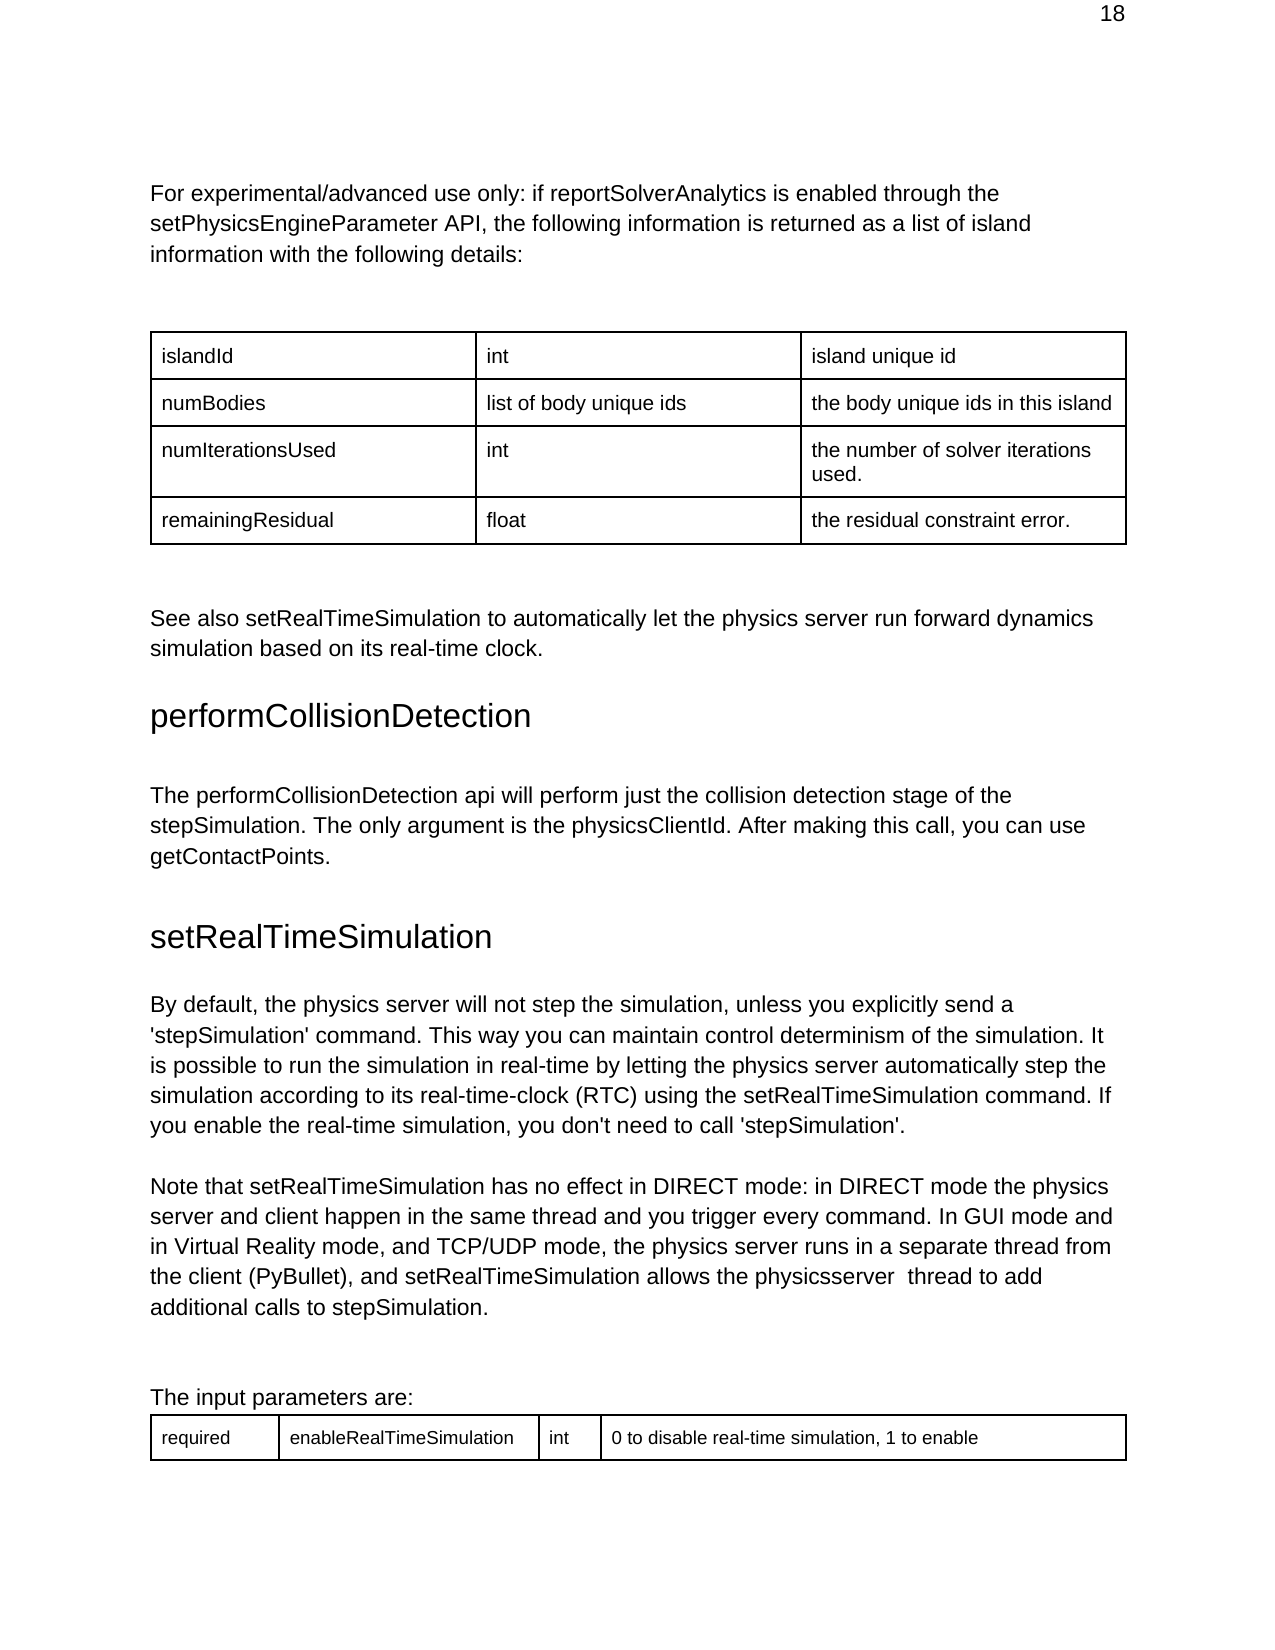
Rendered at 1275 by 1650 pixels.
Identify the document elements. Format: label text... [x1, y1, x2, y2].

table_cell float [477, 498, 800, 543]
text For experimental/advanced use only: if reportSolverAnalytics is enabled through the setPhysicsEngineParameter API, the following information is returned as a list of island information with the following details: [150, 180, 1125, 267]
table_cell int [477, 427, 800, 496]
table_cell numIterationsUsed [152, 427, 475, 496]
table_header int [540, 1416, 600, 1459]
table_cell numBodies [152, 380, 475, 425]
table_cell remainingResidual [152, 498, 475, 543]
table_header required [152, 1416, 278, 1459]
table_cell the residual constraint error. [802, 498, 1125, 543]
table_header island unique id [802, 333, 1125, 378]
text performCollisionDetection The performCollisionDetection api will perform just the collision detection stage of the stepSimulation. The only argument is the physicsClientId. After making this call, you can use getContactPoints. [150, 696, 1125, 869]
table_cell the body unique ids in this island [802, 380, 1125, 425]
table_header 0 to disable real-time simulation, 1 to enable [602, 1416, 1125, 1459]
table_header enableRealTimeSimulation [280, 1416, 538, 1459]
table_cell list of body unique ids [477, 380, 800, 425]
table_header islandId [152, 333, 475, 378]
text setRealTimeSimulation [150, 917, 1125, 956]
text By default, the physics server will not step the simulation, unless you explicitly send a 'stepSimulation' command. This way you can maintain control determinism of the simulation. It is possible to run the simulation in real-time by letting the physics server automatically step the simulation according to its real-time-clock (RTC) using the setRealTimeSimulation command. If you enable the real-time simulation, you don't need to call 'stepSimulation'. [150, 991, 1125, 1139]
text The input parameters are: [150, 1384, 1125, 1411]
table_header int [477, 333, 800, 378]
text See also setRealTimeSimulation to automatically let the physics server run forward dynamics simulation based on its real-time clock. [150, 605, 1125, 662]
table_cell the number of solver iterations used. [802, 427, 1125, 496]
text Note that setRealTimeSimulation has no effect in DIRECT mode: in DIRECT mode the physics server and client happen in the same thread and you trigger every command. In GUI mode and in Virtual Reality mode, and TCP/UDP mode, the physics server runs in a separate thread from the client (PyBullet), and setRealTimeSimulation allows the physicsserver thread to add additional calls to stepSimulation. [150, 1173, 1125, 1320]
